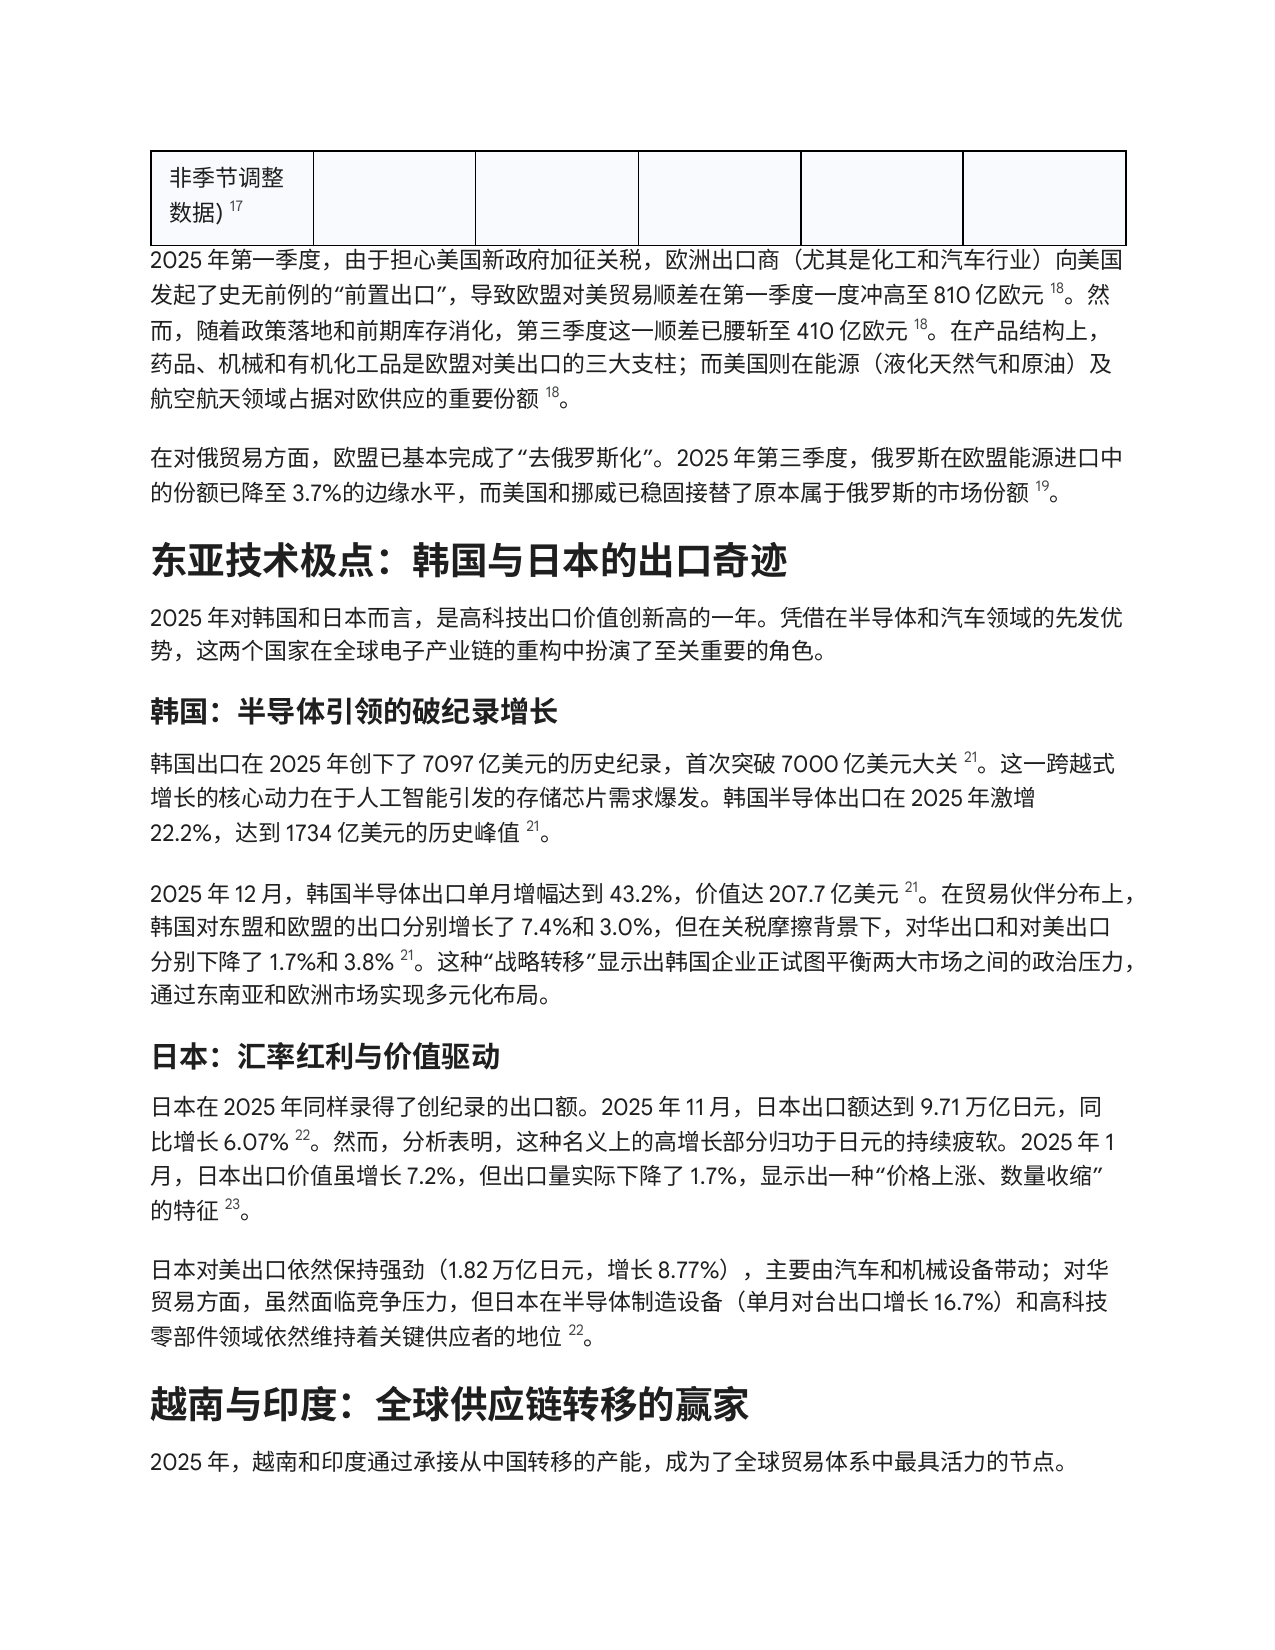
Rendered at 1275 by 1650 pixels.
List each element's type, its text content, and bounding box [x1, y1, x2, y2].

text 日本对美出口依然保持强劲（1.82万亿日元，增长8.77%），主要由汽车和机械设备带动；对华贸易方面，虽然面临竞争压力，但日本在半导体制造设备（单月对台出口增长16.7%）和高科技零部件领域依然维持着关键供应者的地位 22。 [150, 1256, 1125, 1353]
subtitle 韩国：半导体引领的破纪录增长 [150, 694, 1125, 731]
text 在对俄贸易方面，欧盟已基本完成了“去俄罗斯化”。2025年第三季度，俄罗斯在欧盟能源进口中的份额已降至3.7%的边缘水平，而美国和挪威已稳固接替了原本属于俄罗斯的市场份额 19。 [150, 444, 1125, 509]
text 2025年，越南和印度通过承接从中国转移的产能，成为了全球贸易体系中最具活力的节点。 [150, 1448, 1125, 1477]
text 韩国出口在2025年创下了7097亿美元的历史纪录，首次突破7000亿美元大关 21。这一跨越式增长的核心动力在于人工智能引发的存储芯片需求爆发。韩国半导体出口在2025年激增22.2%，达到1734亿美元的历史峰值 21。 [150, 749, 1125, 848]
subtitle 越南与印度：全球供应链转移的赢家 [150, 1382, 1125, 1429]
text 2025年对韩国和日本而言，是高科技出口价值创新高的一年。凭借在半导体和汽车领域的先发优势，这两个国家在全球电子产业链的重构中扮演了至关重要的角色。 [150, 604, 1125, 666]
table_cell [802, 152, 962, 245]
table_cell [314, 152, 475, 245]
subtitle 东亚技术极点：韩国与日本的出口奇迹 [150, 538, 1125, 585]
text 2025年12月，韩国半导体出口单月增幅达到43.2%，价值达207.7亿美元 21。在贸易伙伴分布上，韩国对东盟和欧盟的出口分别增长了7.4%和3.0%，但在关税摩擦背景下，对华出口和对美出口分别下降了1.7%和3.8% 21。这种“战略转移”显示出韩国企业正试图平衡两大市场之间的政治压力，通过东南亚和欧洲市场实现多元化布局。 [150, 878, 1125, 1010]
table_cell [639, 152, 800, 245]
table_cell [964, 152, 1125, 245]
text 日本在2025年同样录得了创纪录的出口额。2025年11月，日本出口额达到9.71万亿日元，同比增长6.07% 22。然而，分析表明，这种名义上的高增长部分归功于日元的持续疲软。2025年1月，日本出口价值虽增长7.2%，但出口量实际下降了1.7%，显示出一种“价格上涨、数量收缩”的特征 23。 [150, 1093, 1125, 1226]
text 2025年第一季度，由于担心美国新政府加征关税，欧洲出口商（尤其是化工和汽车行业）向美国发起了史无前例的“前置出口”，导致欧盟对美贸易顺差在第一季度一度冲高至810亿欧元 18。然而，随着政策落地和前期库存消化，第三季度这一顺差已腰斩至410亿欧元 18。在产品结构上，药品、机械和有机化工品是欧盟对美出口的三大支柱；而美国则在能源（液化天然气和原油）及航空航天领域占据对欧供应的重要份额 18。 [150, 246, 1125, 415]
subtitle 日本：汇率红利与价值驱动 [150, 1039, 1125, 1076]
table_cell [476, 152, 638, 245]
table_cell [152, 152, 313, 245]
